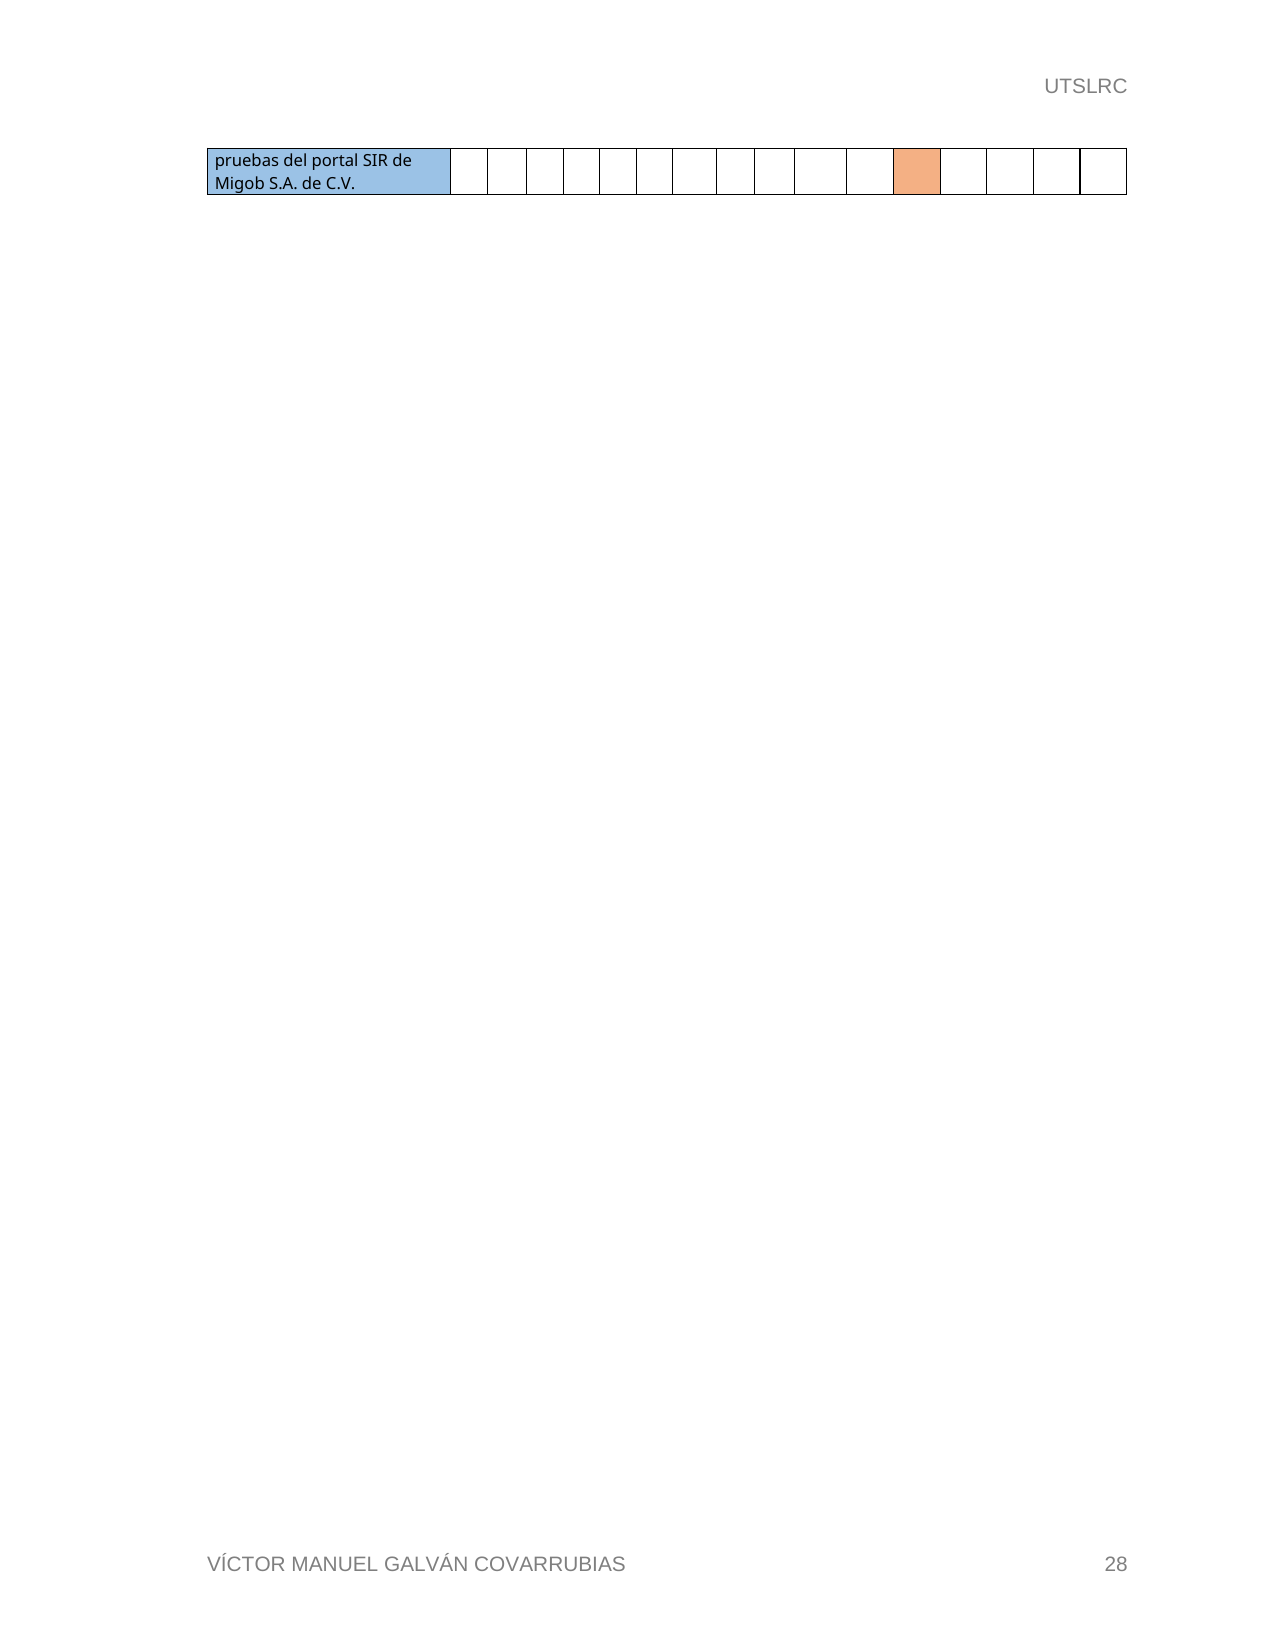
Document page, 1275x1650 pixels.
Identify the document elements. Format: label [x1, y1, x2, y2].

table_cell [847, 149, 893, 194]
table_cell [755, 149, 794, 194]
table_cell [1034, 149, 1079, 194]
table_cell [894, 149, 940, 194]
table_cell [451, 149, 487, 194]
table_cell [987, 149, 1033, 194]
table_cell [637, 149, 672, 194]
table_cell [600, 149, 636, 194]
table_cell [564, 149, 599, 194]
table_cell [941, 149, 986, 194]
table_cell [795, 149, 846, 194]
table_cell [208, 149, 450, 194]
table_cell [717, 149, 754, 194]
table_cell [673, 149, 716, 194]
table_cell [527, 149, 563, 194]
table_cell [488, 149, 526, 194]
table_cell [1081, 149, 1126, 194]
